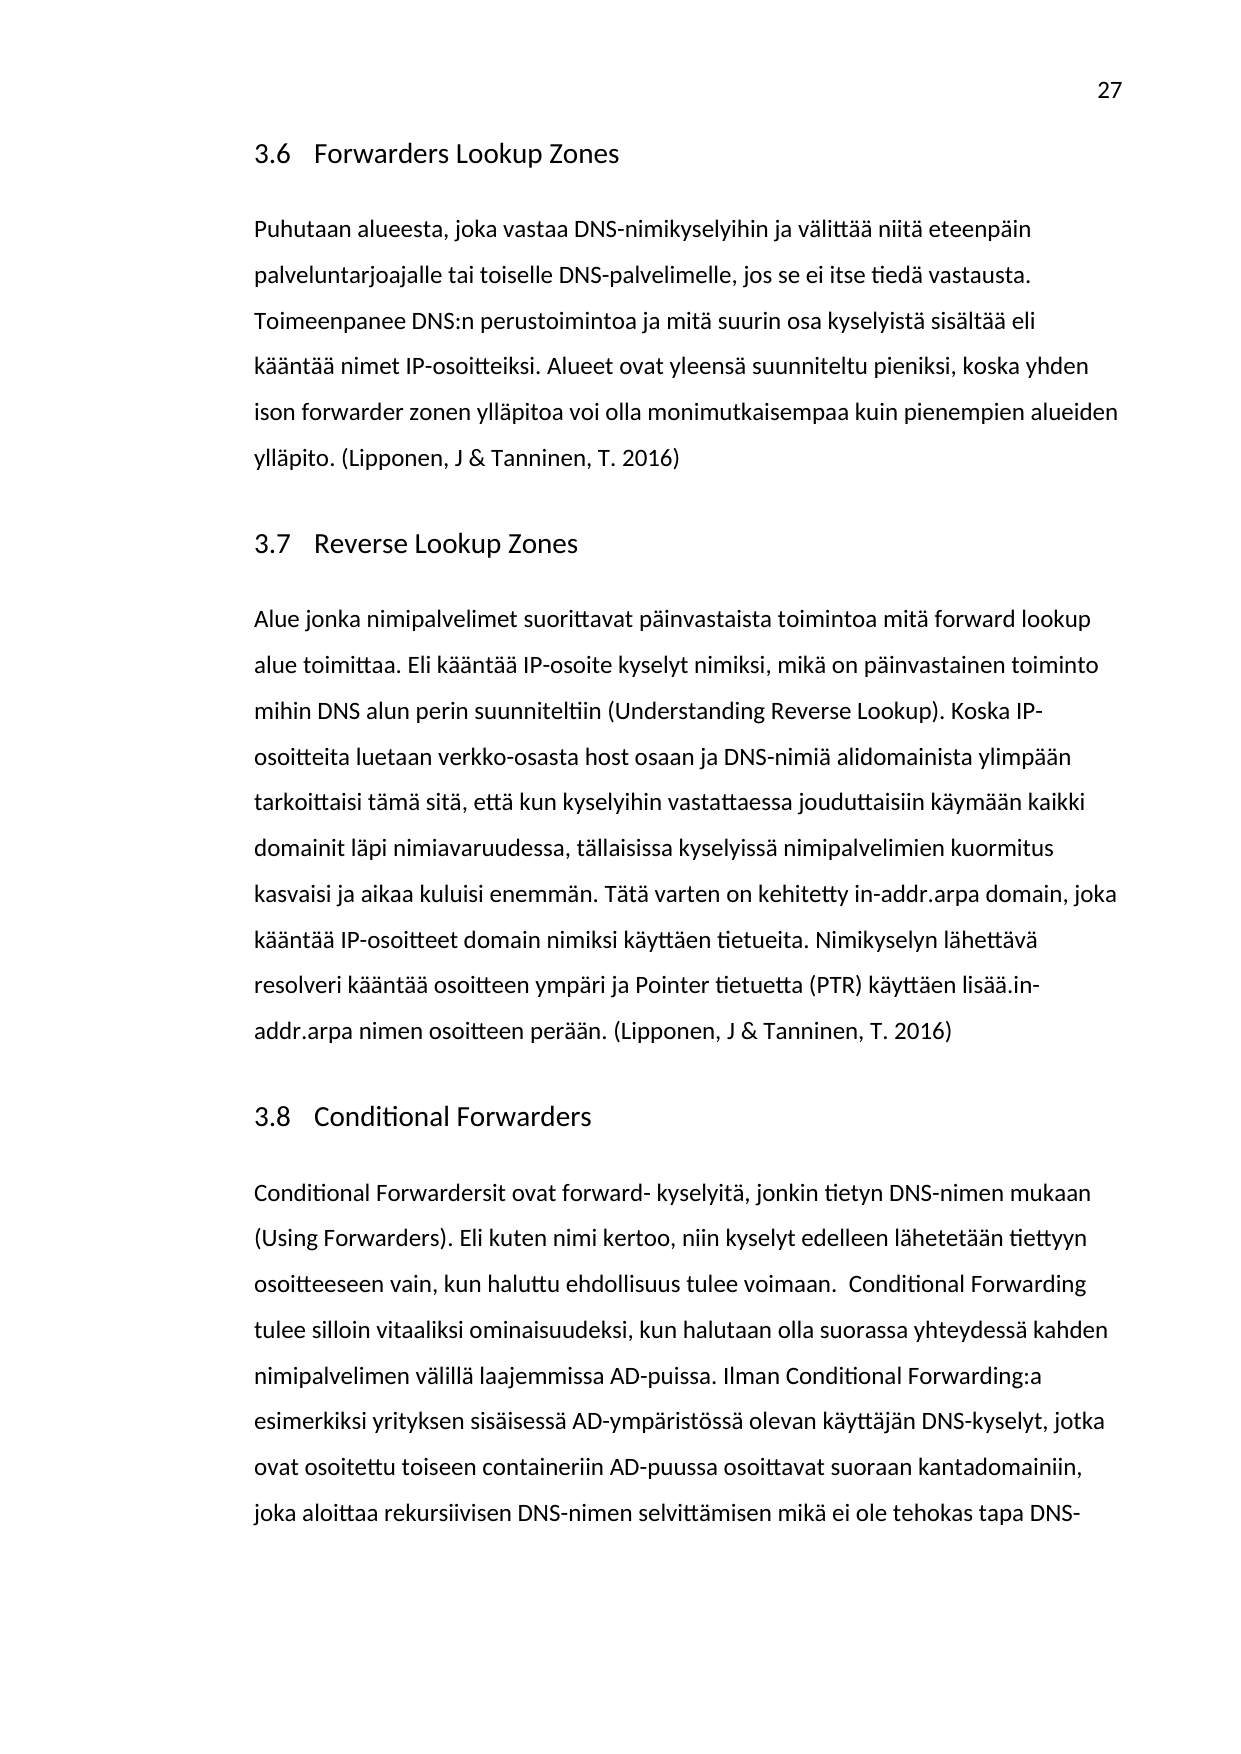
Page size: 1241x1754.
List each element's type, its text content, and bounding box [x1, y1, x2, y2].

text Alue jonka nimipalvelimet suorittavat päinvastaista toimintoa mitä forward lookup alue toimittaa. Eli kääntää IP-osoite kyselyt nimiksi, mikä on päinvastainen toiminto mihin DNS alun perin suunniteltiin (Understanding Reverse Lookup). Koska IP-osoitteita luetaan verkko-osasta host osaan ja DNS-nimiä alidomainista ylimpään tarkoittaisi tämä sitä, että kun kyselyihin vastattaessa jouduttaisiin käymään kaikki domainit läpi nimiavaruudessa, tällaisissa kyselyissä nimipalvelimien kuormitus kasvaisi ja aikaa kuluisi enemmän. Tätä varten on kehitetty in-addr.arpa domain, joka kääntää IP-osoitteet domain nimiksi käyttäen tietueita. Nimikyselyn lähettävä resolveri kääntää osoitteen ympäri ja Pointer tietuetta (PTR) käyttäen lisää.in-addr.arpa nimen osoitteen perään. (Lipponen, J & Tanninen, T. 2016) [254, 604, 1122, 1046]
subtitle Conditional Forwarders [254, 1098, 1122, 1134]
text Puhutaan alueesta, joka vastaa DNS-nimikyselyihin ja välittää niitä eteenpäin palveluntarjoajalle tai toiselle DNS-palvelimelle, jos se ei itse tiedä vastausta. Toimeenpanee DNS:n perustoimintoa ja mitä suurin osa kyselyistä sisältää eli kääntää nimet IP-osoitteiksi. Alueet ovat yleensä suunniteltu pieniksi, koska yhden ison forwarder zonen ylläpitoa voi olla monimutkaisempaa kuin pienempien alueiden ylläpito. (Lipponen, J & Tanninen, T. 2016) [254, 213, 1122, 472]
subtitle Reverse Lookup Zones [254, 525, 1122, 561]
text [254, 1177, 1122, 1527]
subtitle Forwarders Lookup Zones [254, 135, 1122, 171]
